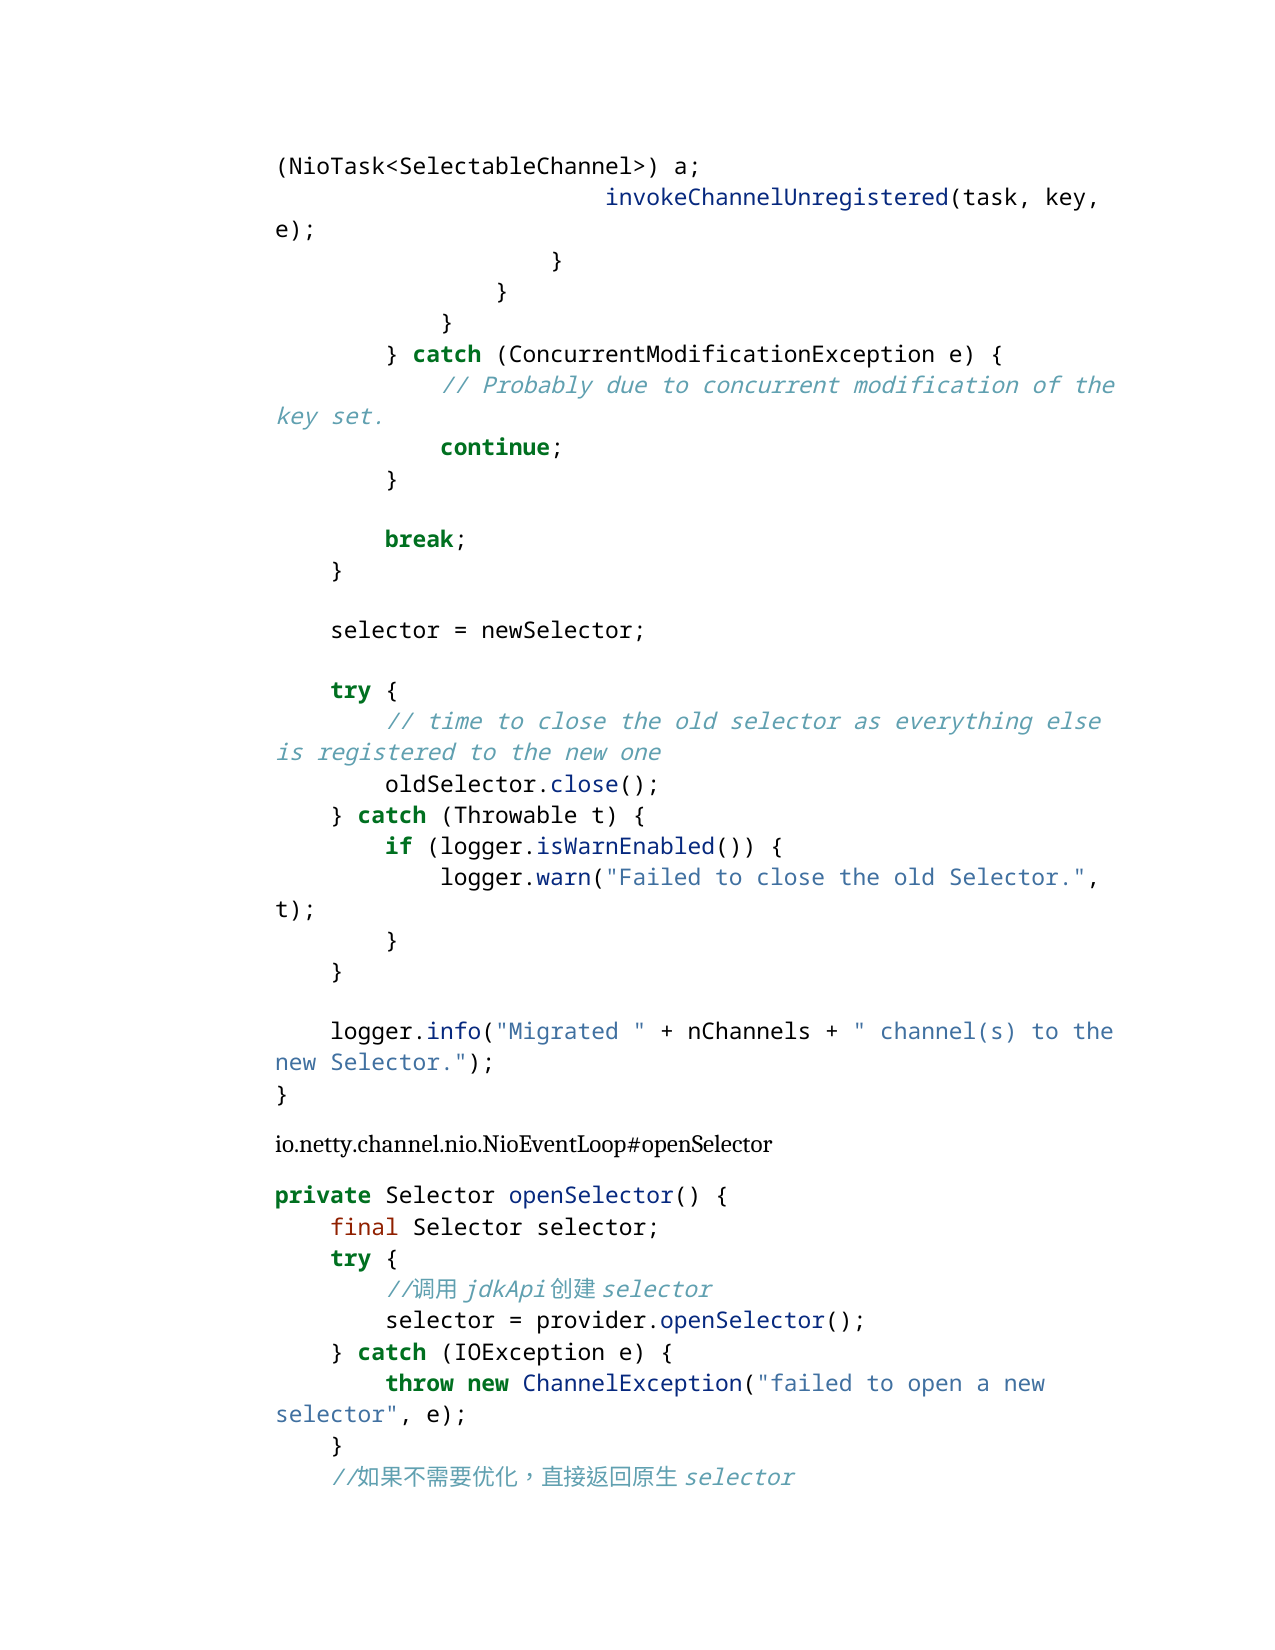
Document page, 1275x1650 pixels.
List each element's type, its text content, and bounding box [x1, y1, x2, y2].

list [225, 150, 1125, 1109]
list io.netty.channel.nio.NioEventLoop#openSelector [225, 1129, 1125, 1158]
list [225, 1179, 1125, 1492]
